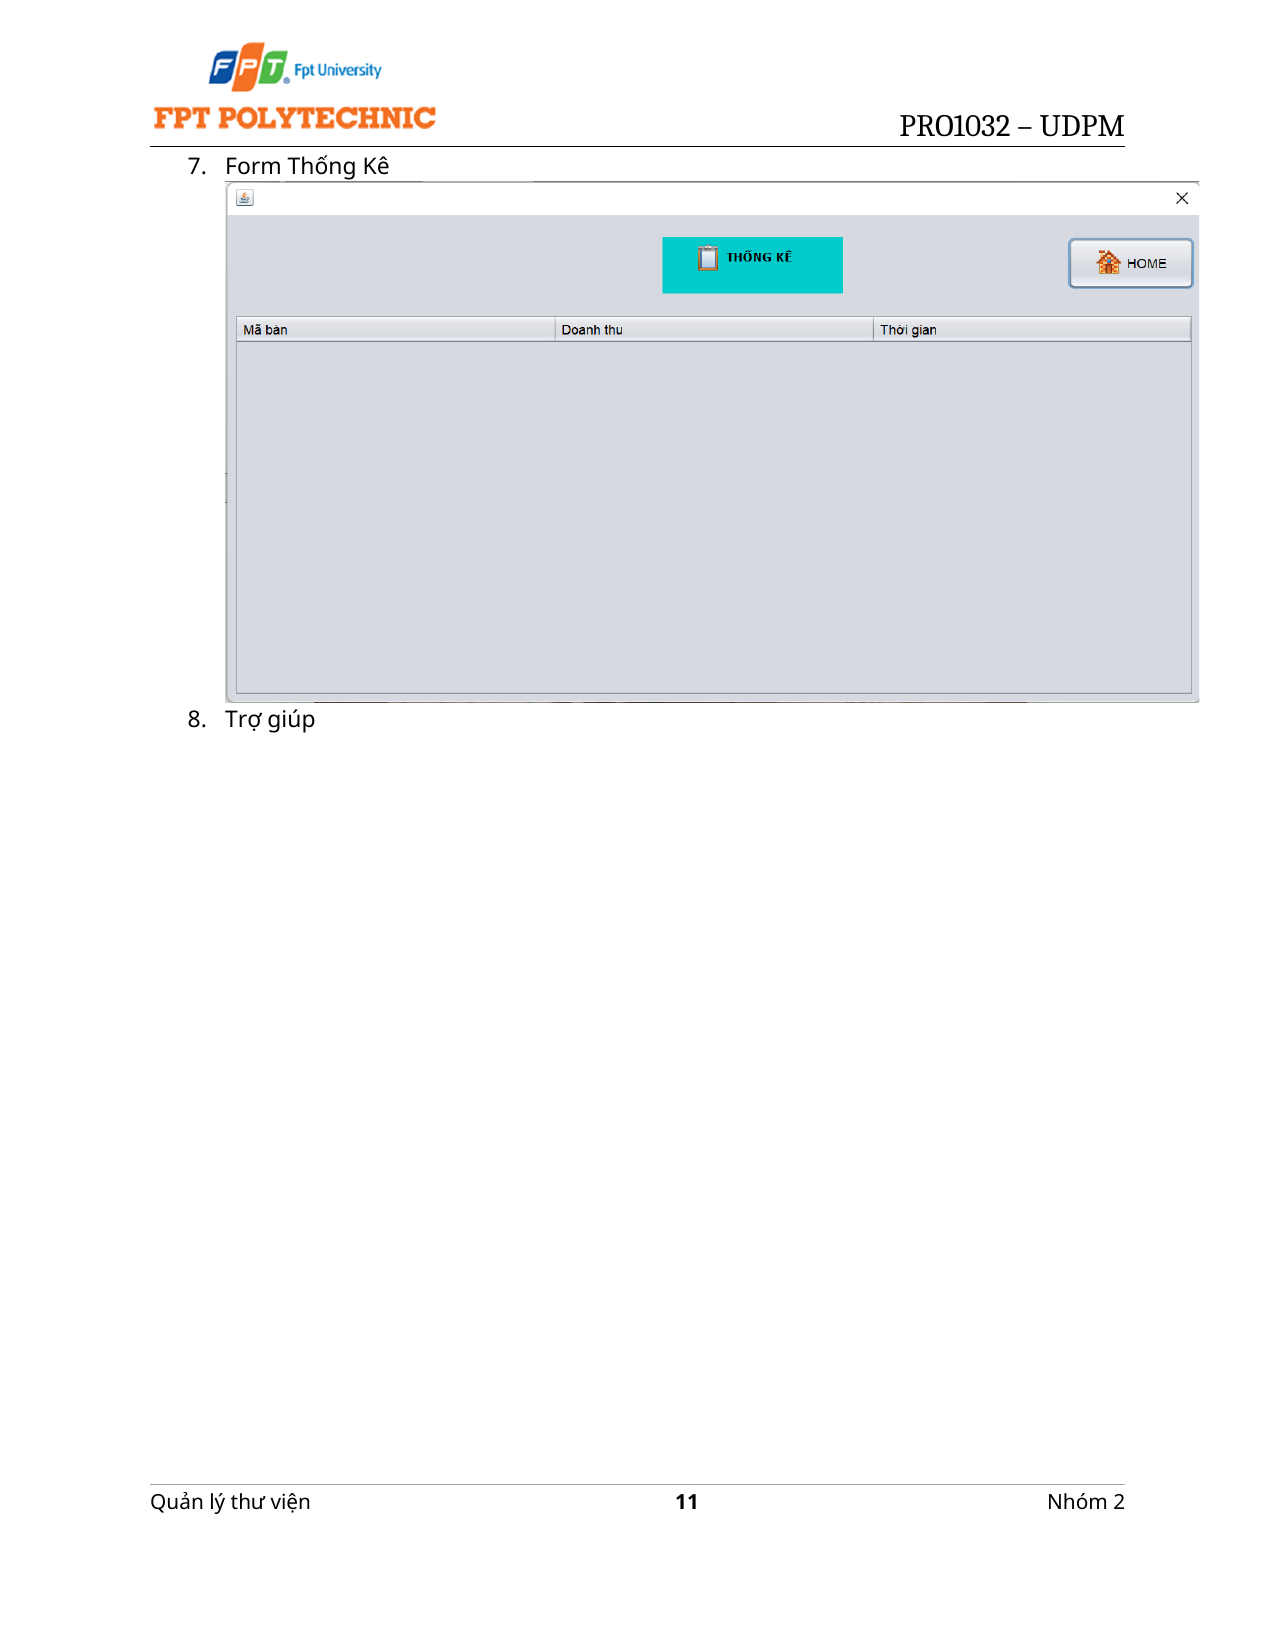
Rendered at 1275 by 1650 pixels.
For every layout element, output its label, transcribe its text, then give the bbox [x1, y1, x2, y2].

list Trợ giúp [187, 703, 1125, 734]
picture [225, 181, 1200, 703]
picture [150, 37, 443, 137]
